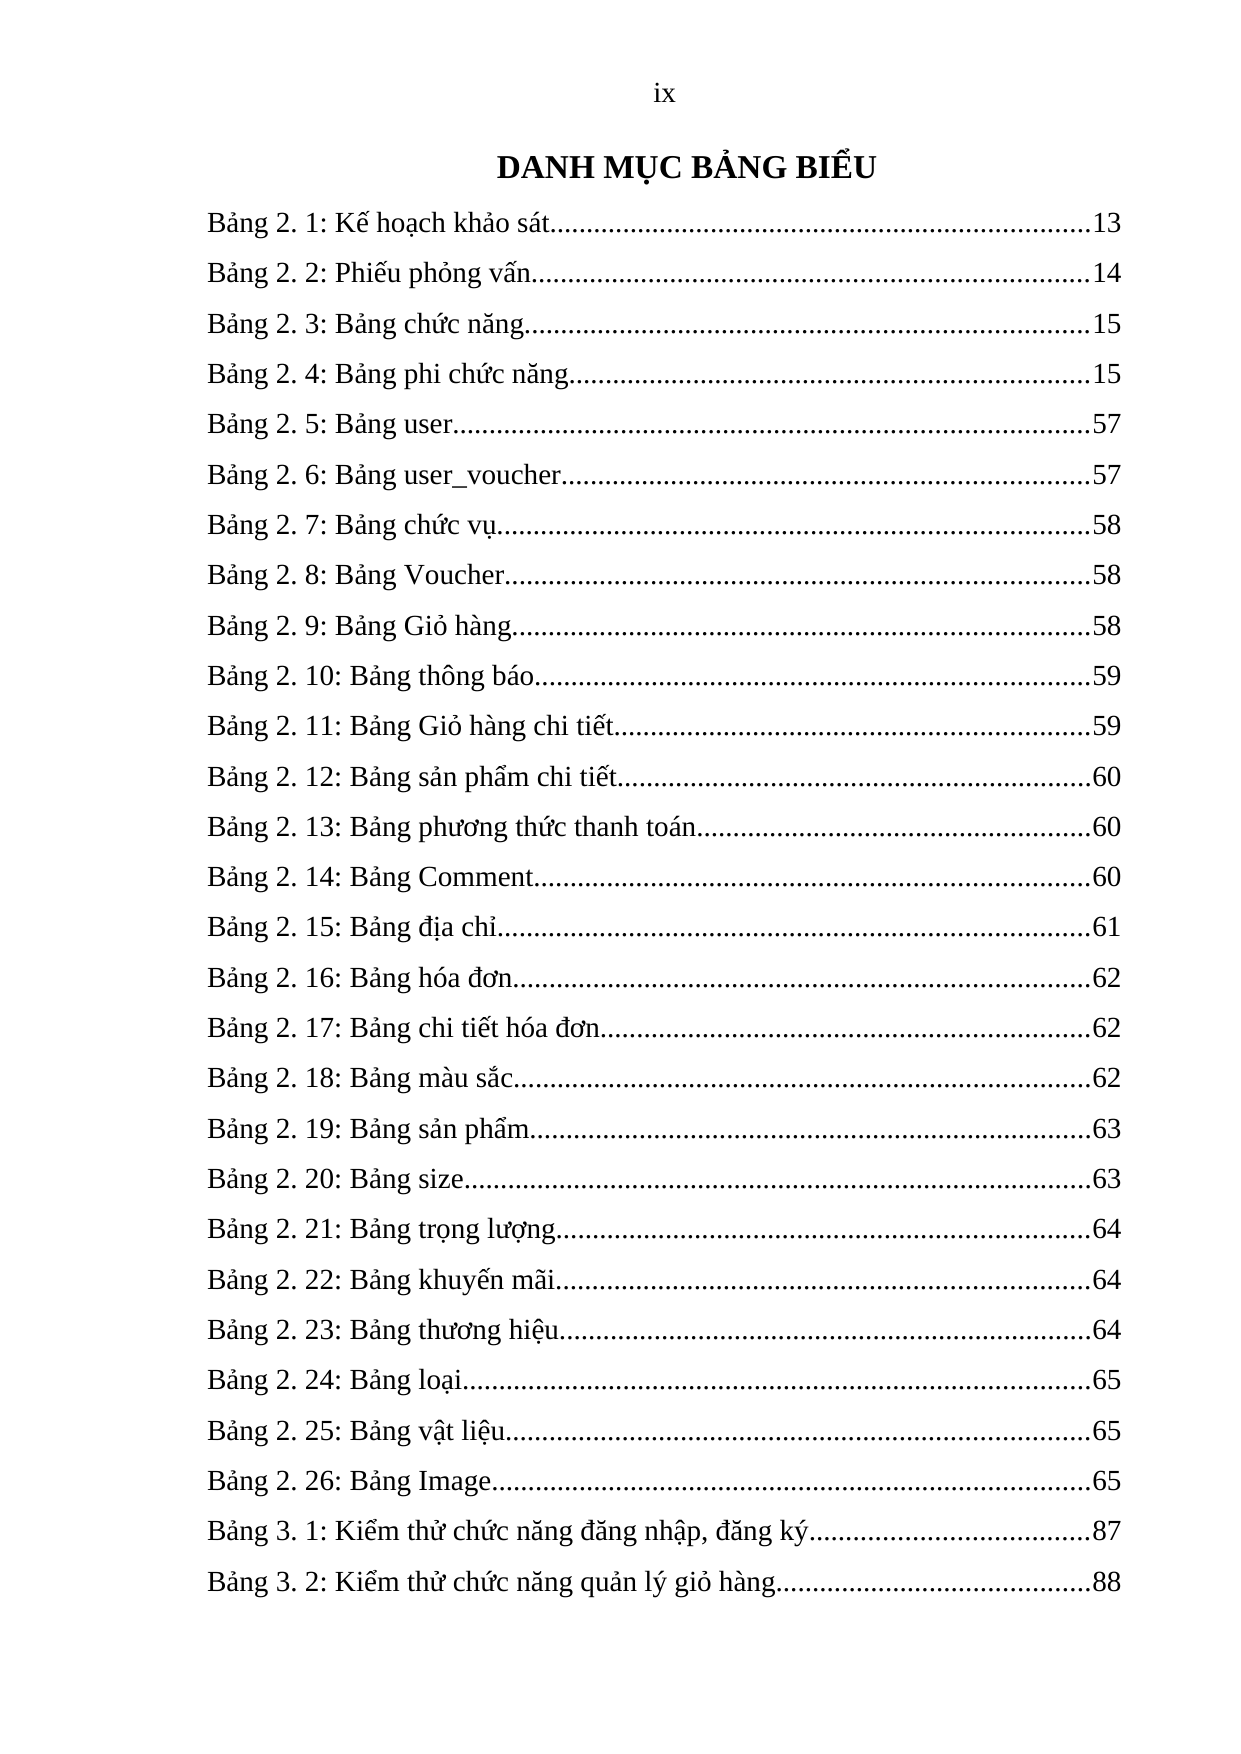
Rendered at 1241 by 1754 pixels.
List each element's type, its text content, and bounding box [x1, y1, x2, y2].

text Bảng 2. 8: Bảng Voucher 58 [207, 557, 1122, 591]
text Bảng 2. 19: Bảng sản phẩm 63 [207, 1111, 1122, 1144]
text Bảng 2. 18: Bảng màu sắc 62 [207, 1061, 1122, 1094]
text Bảng 2. 13: Bảng phương thức thanh toán 60 [207, 809, 1122, 842]
text Bảng 2. 12: Bảng sản phẩm chi tiết 60 [207, 759, 1122, 792]
text Bảng 3. 1: Kiểm thử chức năng đăng nhập, đăng ký 87 [207, 1513, 1122, 1547]
text Bảng 3. 2: Kiểm thử chức năng quản lý giỏ hàng 88 [207, 1564, 1122, 1597]
text Bảng 2. 9: Bảng Giỏ hàng 58 [207, 608, 1122, 641]
text Bảng 2. 14: Bảng Comment 60 [207, 859, 1122, 893]
text Bảng 2. 5: Bảng user 57 [207, 406, 1122, 440]
text Bảng 2. 1: Kế hoạch khảo sát 13 [207, 205, 1122, 239]
text Bảng 2. 23: Bảng thương hiệu 64 [207, 1312, 1122, 1346]
text Bảng 2. 25: Bảng vật liệu 65 [207, 1413, 1122, 1446]
text Bảng 2. 20: Bảng size 63 [207, 1161, 1122, 1195]
text Bảng 2. 7: Bảng chức vụ 58 [207, 507, 1122, 541]
text Bảng 2. 16: Bảng hóa đơn 62 [207, 960, 1122, 993]
text Bảng 2. 15: Bảng địa chỉ 61 [207, 909, 1122, 943]
text Bảng 2. 21: Bảng trọng lượng 64 [207, 1211, 1122, 1245]
text Bảng 2. 26: Bảng Image 65 [207, 1463, 1122, 1497]
text Bảng 2. 17: Bảng chi tiết hóa đơn 62 [207, 1010, 1122, 1044]
text Bảng 2. 3: Bảng chức năng 15 [207, 306, 1122, 339]
text Bảng 2. 6: Bảng user_voucher 57 [207, 457, 1122, 490]
text Bảng 2. 4: Bảng phi chức năng 15 [207, 356, 1122, 390]
subtitle DANH MỤC BẢNG BIỂU [252, 148, 1122, 186]
text Bảng 2. 2: Phiếu phỏng vấn 14 [207, 256, 1122, 289]
text Bảng 2. 22: Bảng khuyến mãi 64 [207, 1262, 1122, 1295]
text Bảng 2. 11: Bảng Giỏ hàng chi tiết 59 [207, 708, 1122, 742]
text Bảng 2. 10: Bảng thông báo 59 [207, 658, 1122, 692]
text Bảng 2. 24: Bảng loại 65 [207, 1362, 1122, 1396]
